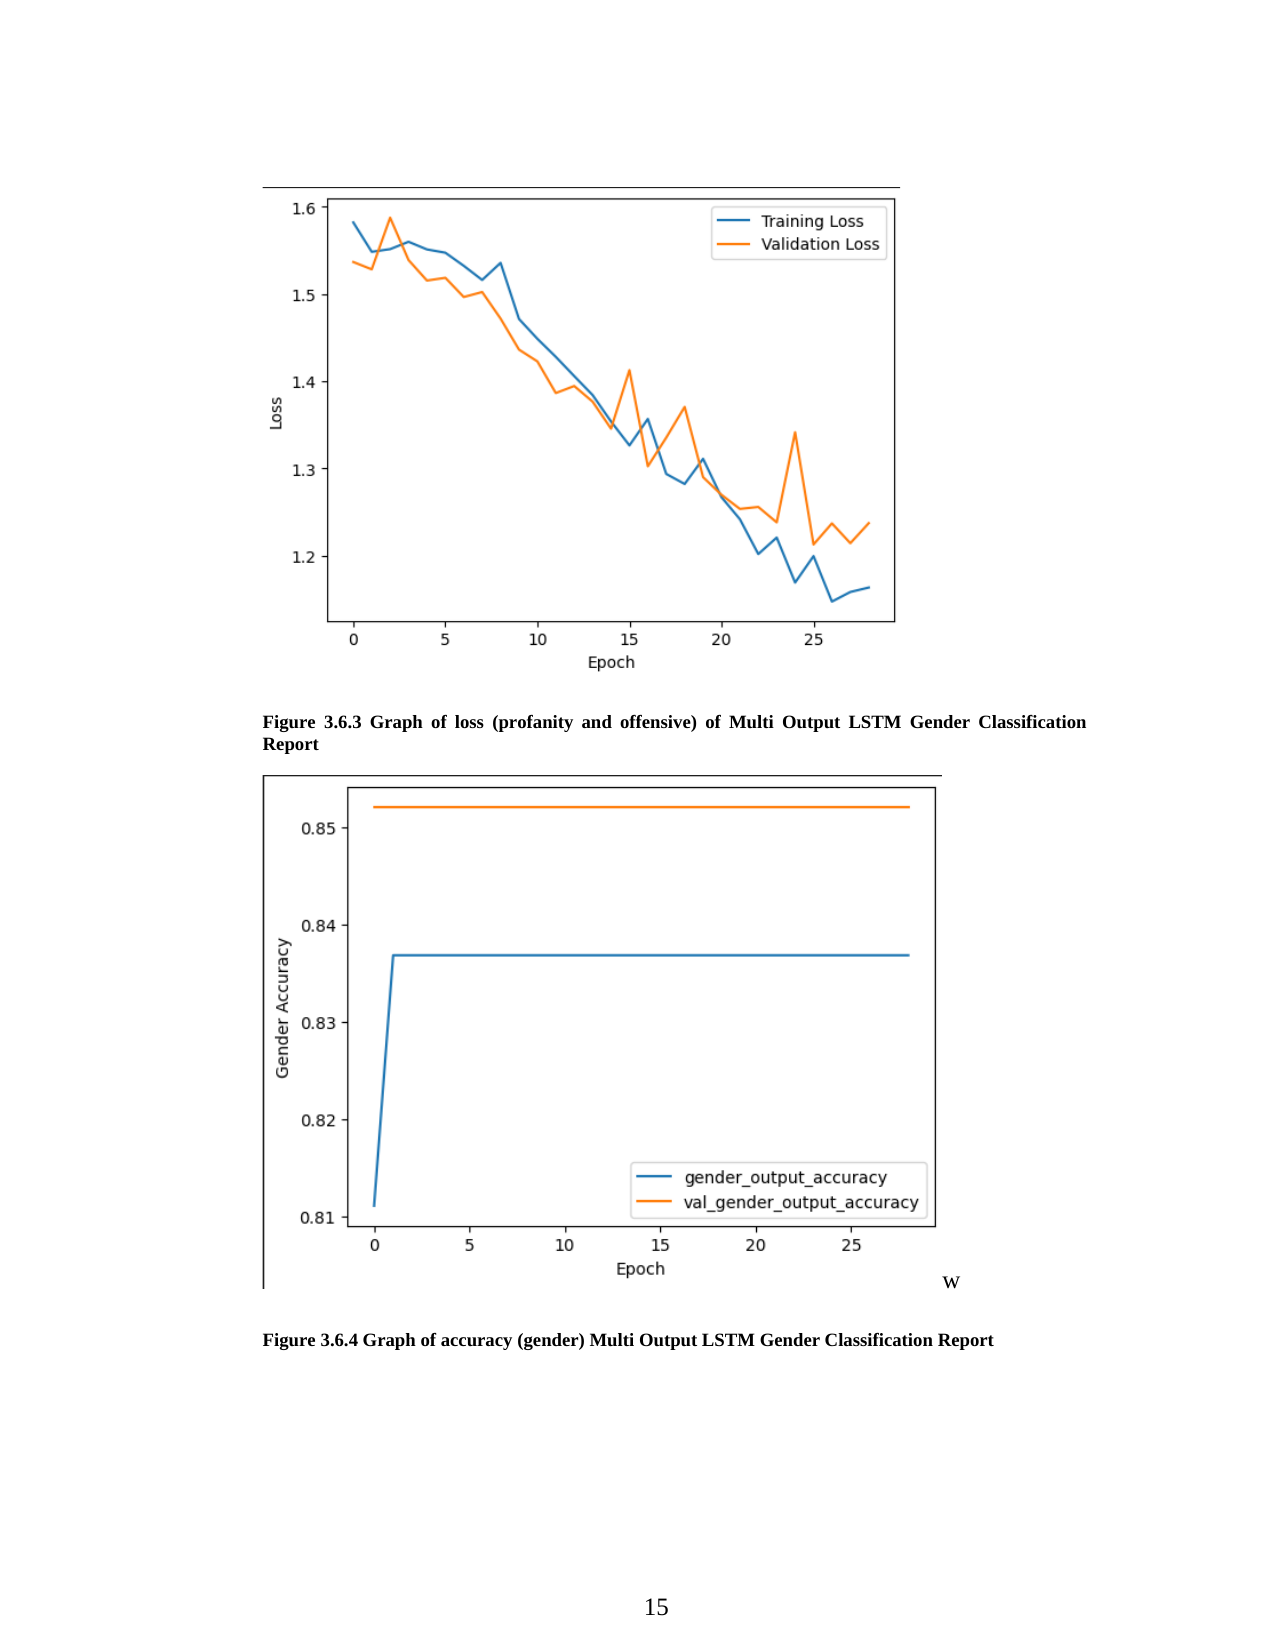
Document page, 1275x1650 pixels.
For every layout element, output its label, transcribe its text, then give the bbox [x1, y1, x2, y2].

picture [262, 187, 901, 676]
picture [262, 775, 942, 1289]
